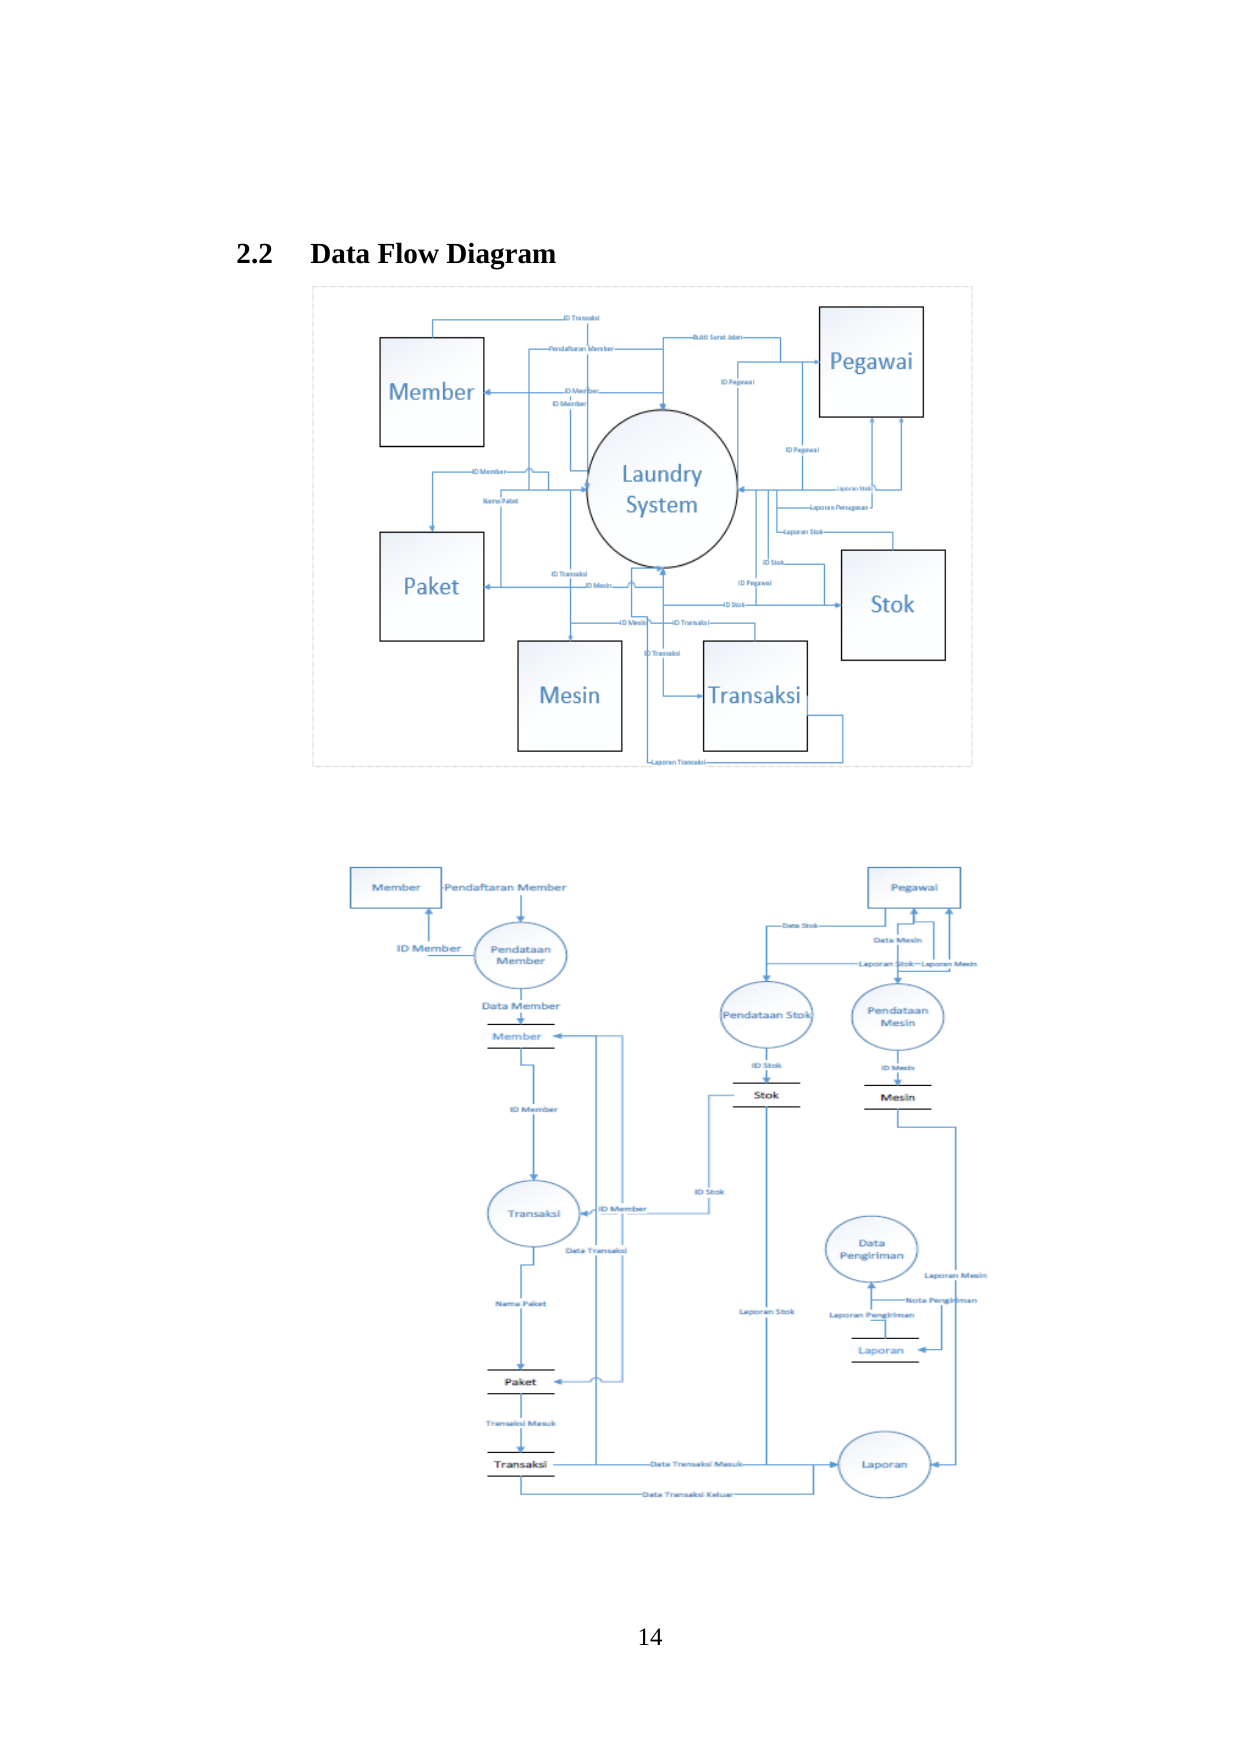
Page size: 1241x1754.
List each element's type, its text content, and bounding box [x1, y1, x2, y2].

list Data Flow Diagram [236, 236, 1063, 270]
picture [311, 842, 999, 1540]
picture [310, 286, 979, 775]
